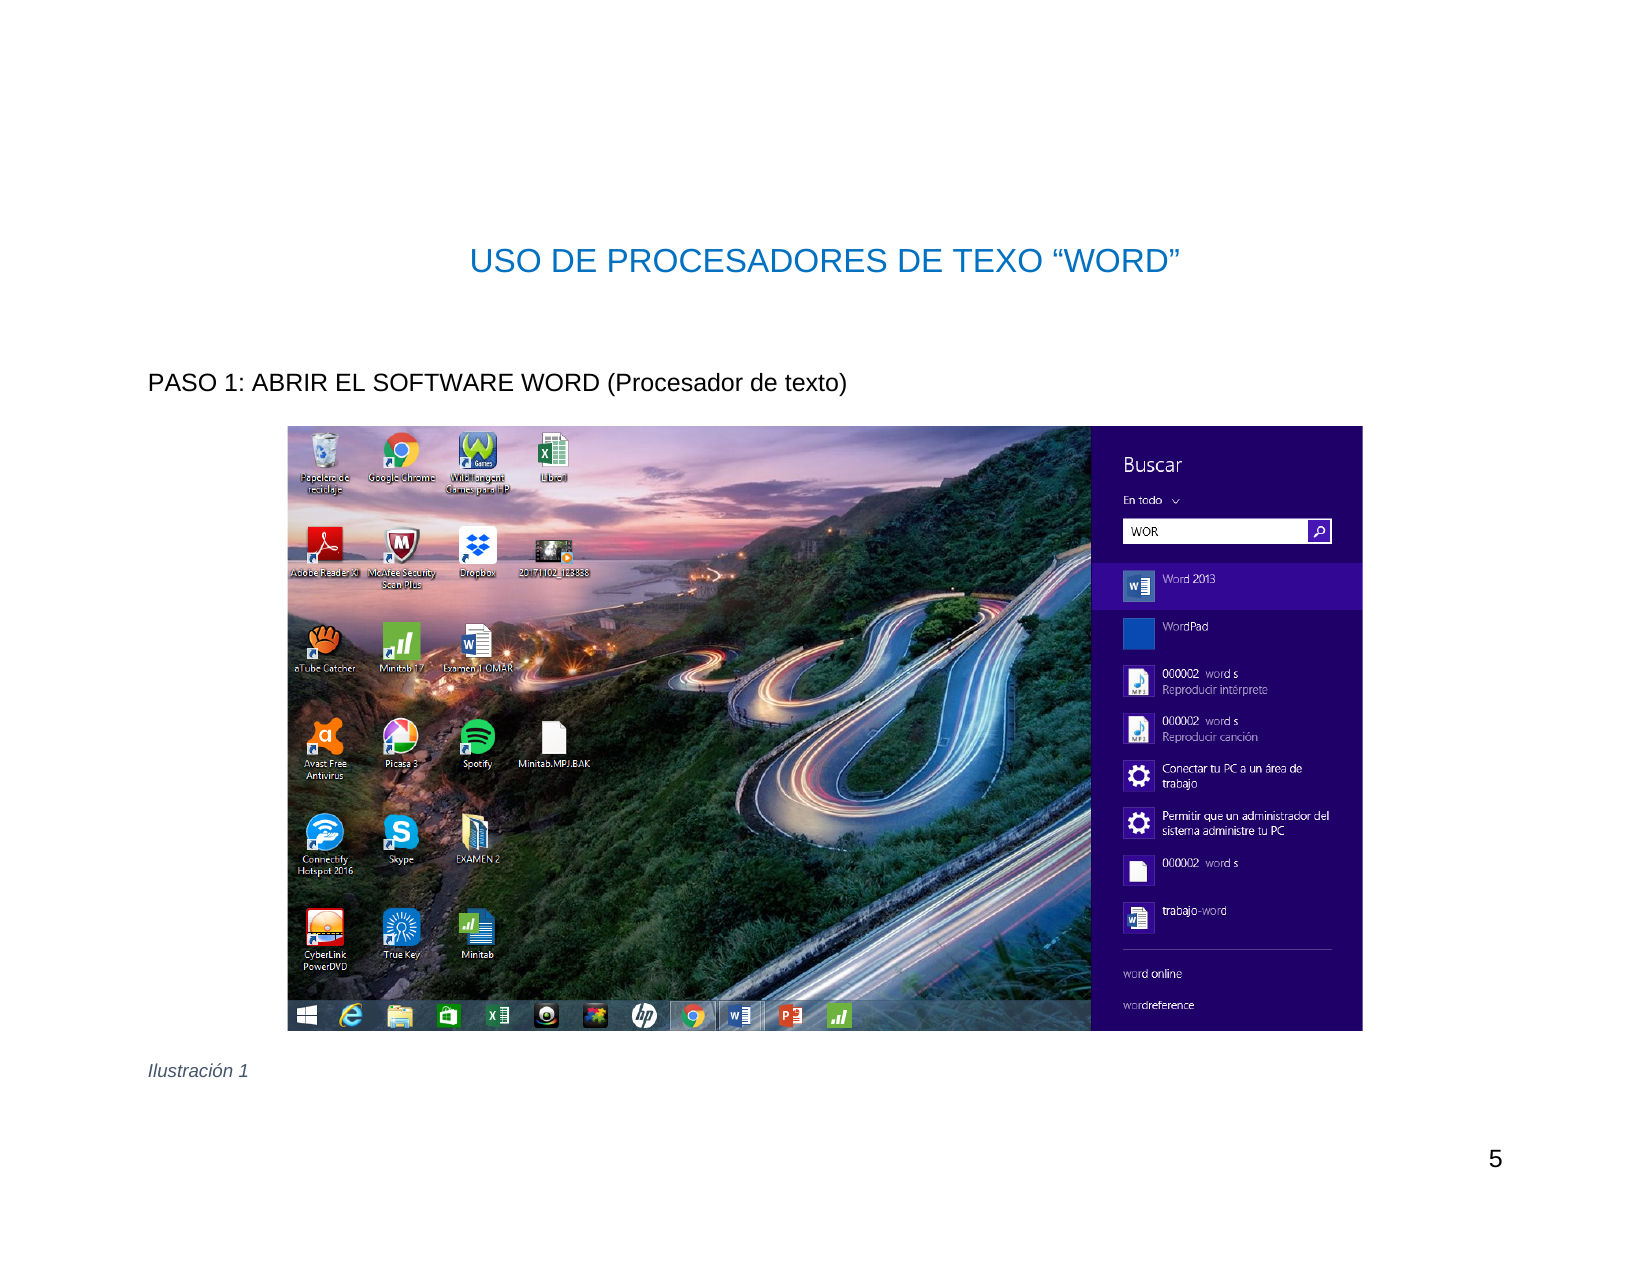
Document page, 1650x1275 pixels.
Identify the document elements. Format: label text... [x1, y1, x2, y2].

picture [287, 426, 1363, 1031]
text Ilustración 1 [148, 1060, 1502, 1081]
subtitle USO DE PROCESADORES DE TEXO “WORD” [148, 241, 1502, 279]
text PASO 1: ABRIR EL SOFTWARE WORD (Procesador de texto) [148, 368, 1502, 397]
